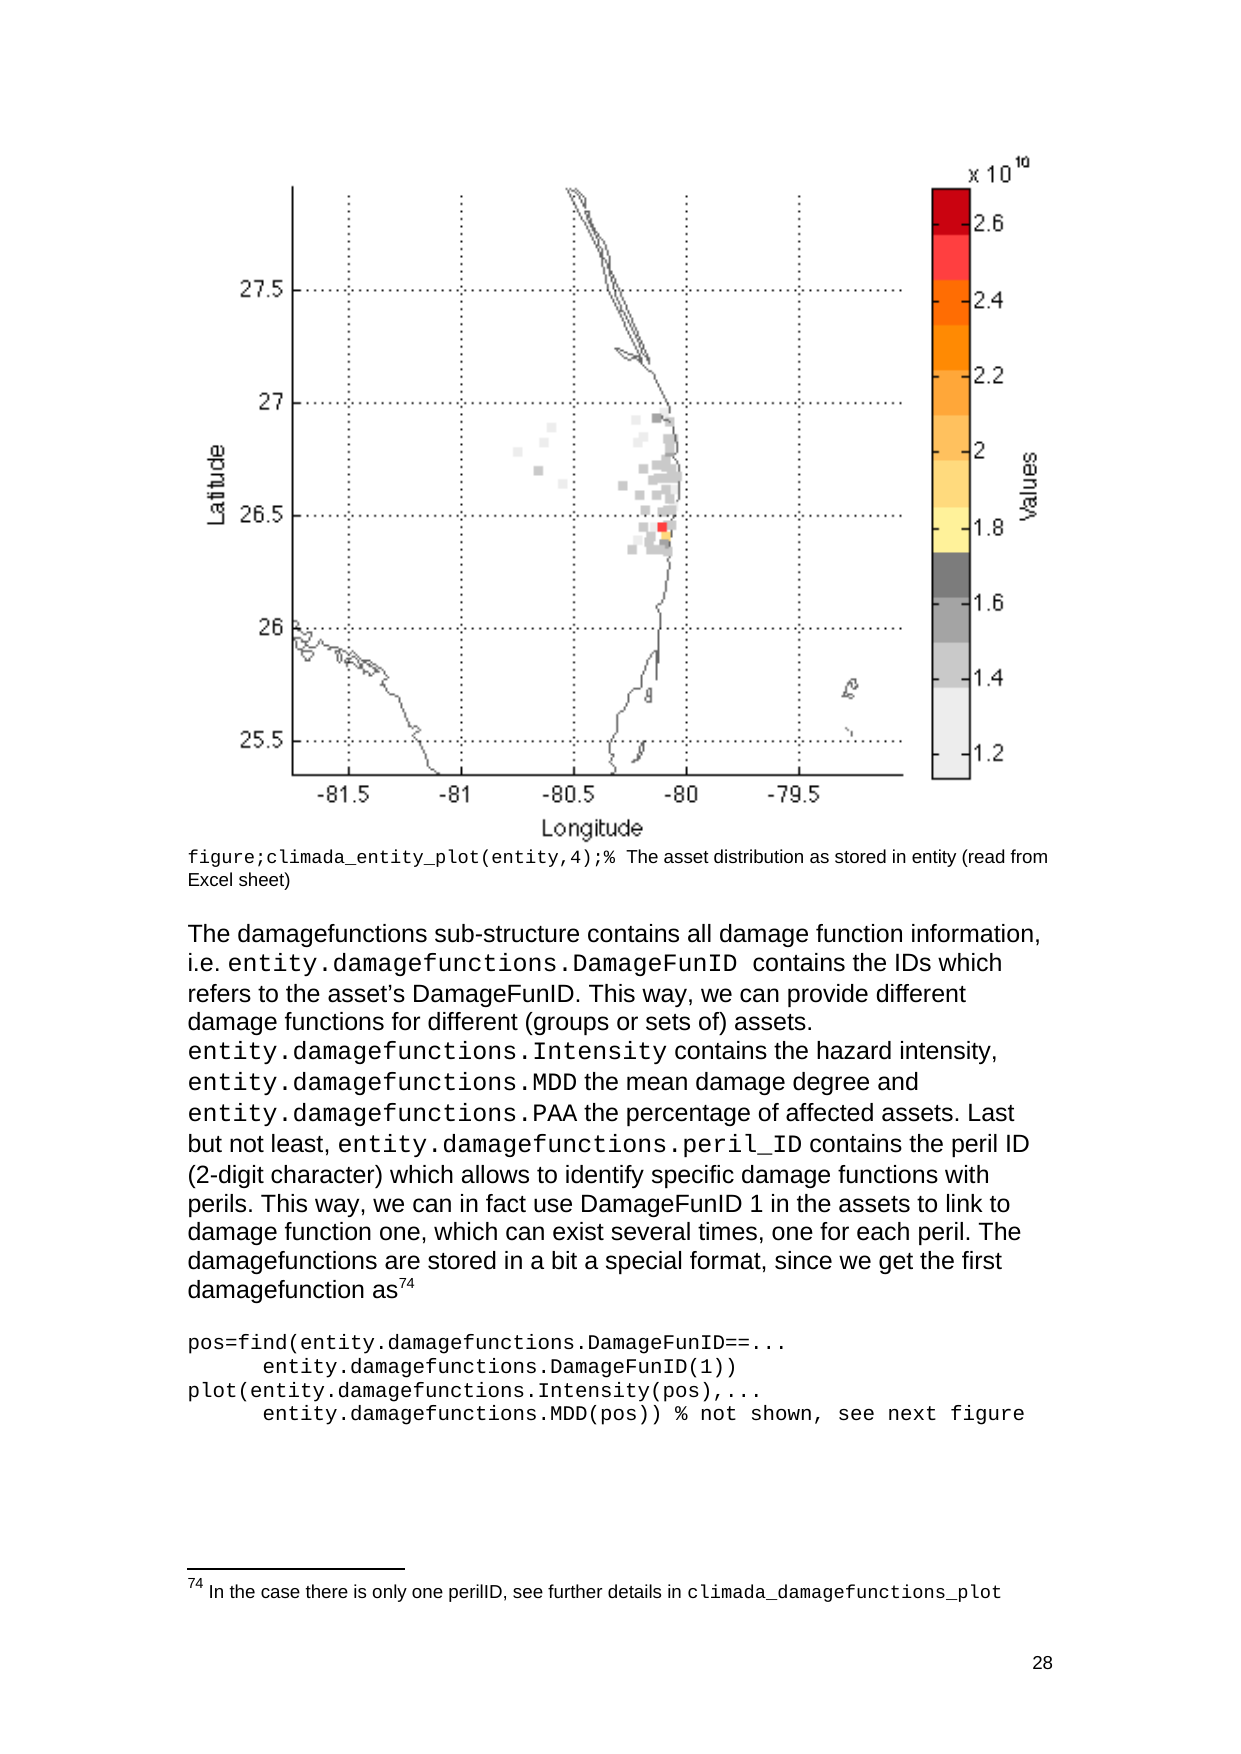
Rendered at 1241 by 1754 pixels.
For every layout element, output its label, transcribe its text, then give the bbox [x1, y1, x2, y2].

text figure;climada_entity_plot(entity,4);% The asset distribution as stored in entity (read from Excel sheet) [187, 846, 1053, 891]
picture [187, 150, 1052, 846]
text pos=find(entity.damagefunctions.DamageFunID==... entity.damagefunctions.DamageFunID(1)) [187, 1332, 1053, 1380]
text The damagefunctions sub-structure contains all damage function information, i.e. entity.damagefunctions.DamageFunID contains the IDs which refers to the asset’s DamageFunID. This way, we can provide different damage functions for different (groups or sets of) assets. entity.damagefunctions.Intensity contains the hazard intensity, entity.damagefunctions.MDD the mean damage degree and entity.damagefunctions.PAA the percentage of affected assets. Last but not least, entity.damagefunctions.peril_ID contains the peril ID (2-digit character) which allows to identify specific damage functions with perils. This way, we can in fact use DamageFunID 1 in the assets to link to damage function one, which can exist several times, one for each peril. The damagefunctions are stored in a bit a special format, since we get the first damagefunction as [187, 919, 1053, 1304]
text plot(entity.damagefunctions.Intensity(pos),... entity.damagefunctions.MDD(pos)) % not shown, see next figure [187, 1380, 1053, 1427]
